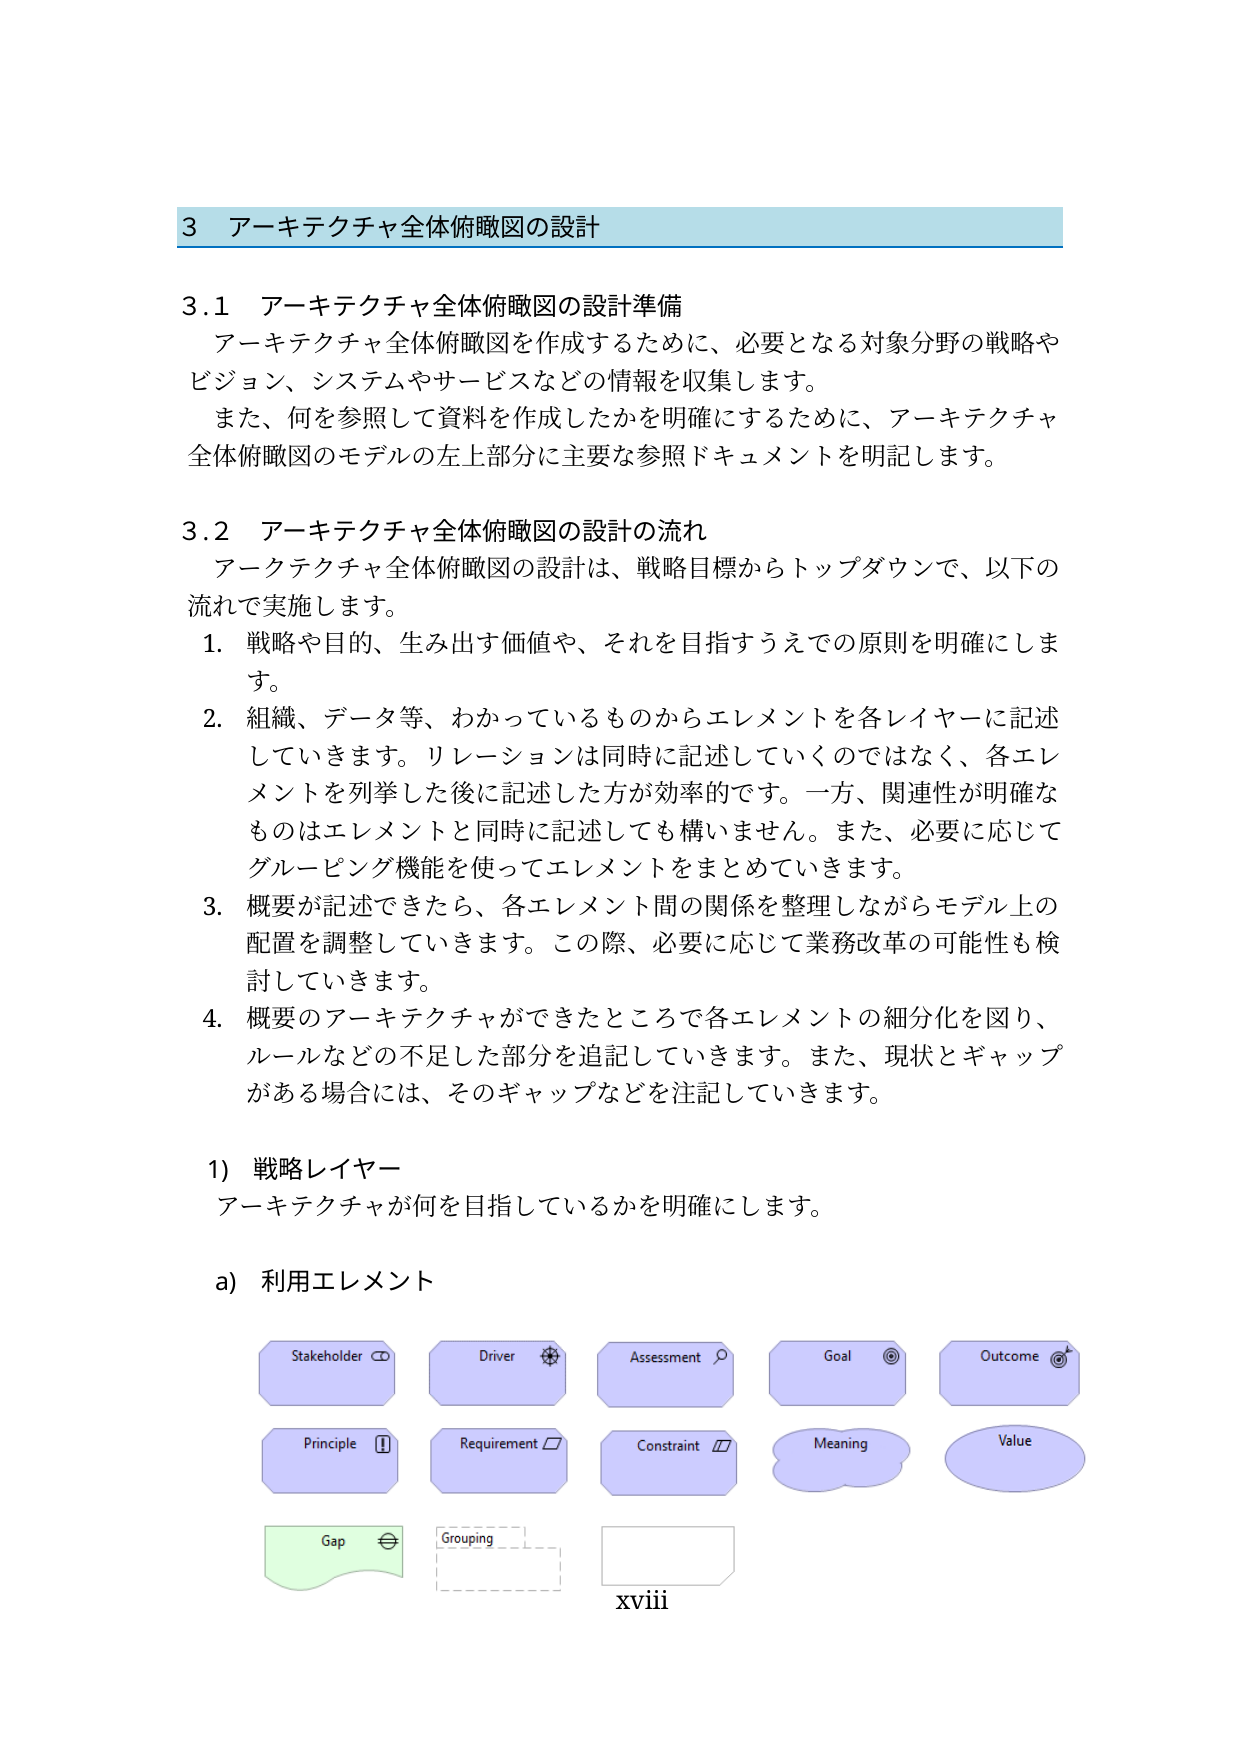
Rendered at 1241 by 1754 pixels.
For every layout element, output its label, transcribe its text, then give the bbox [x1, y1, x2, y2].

picture [930, 1336, 1088, 1412]
text また、何を参照して資料を作成したかを明確にするために、アーキテクチャ全体俯瞰図のモデルの左上部分に主要な参照ドキュメントを明記します。 [188, 398, 1063, 473]
picture [940, 1421, 1089, 1501]
list 戦略や目的、生み出す価値や、それを目指すうえでの原則を明確にします。 [202, 623, 1063, 698]
picture [768, 1421, 915, 1497]
subtitle 利用エレメント [215, 1261, 1063, 1298]
subtitle アーキテクチャ全体俯瞰図の設計 [177, 207, 1063, 246]
picture [252, 1336, 402, 1412]
list 概要が記述できたら、各エレメント間の関係を整理しながらモデル上の配置を調整していきます。この際、必要に応じて業務改革の可能性も検討していきます。 [202, 886, 1063, 998]
picture [596, 1421, 744, 1503]
picture [432, 1521, 566, 1597]
text アーキテクチャ全体俯瞰図を作成するために、必要となる対象分野の戦略やビジョン、システムやサービスなどの情報を収集します。 [188, 323, 1063, 398]
picture [421, 1336, 573, 1413]
text アークテクチャ全体俯瞰図の設計は、戦略目標からトップダウンで、以下の流れで実施します。 [188, 548, 1063, 623]
picture [427, 1427, 571, 1496]
list 概要のアーキテクチャができたところで各エレメントの細分化を図り、ルールなどの不足した部分を追記していきます。また、現状とギャップがある場合には、そのギャップなどを注記していきます。 [202, 998, 1063, 1111]
picture [588, 1336, 743, 1416]
text アーキテクチャが何を目指しているかを明確にします。 [190, 1186, 1063, 1223]
picture [761, 1336, 913, 1412]
subtitle アーキテクチャ全体俯瞰図の設計準備 [177, 286, 1063, 323]
picture [260, 1521, 409, 1597]
picture [596, 1521, 738, 1590]
picture [255, 1421, 404, 1502]
subtitle アーキテクチャ全体俯瞰図の設計の流れ [177, 511, 1063, 548]
subtitle 戦略レイヤー [207, 1148, 1063, 1186]
list 組織、データ等、わかっているものからエレメントを各レイヤーに記述していきます。リレーションは同時に記述していくのではなく、各エレメントを列挙した後に記述した方が効率的です。一方、関連性が明確なものはエレメントと同時に記述しても構いません。また、必要に応じてグルーピング機能を使ってエレメントをまとめていきます。 [202, 698, 1063, 886]
